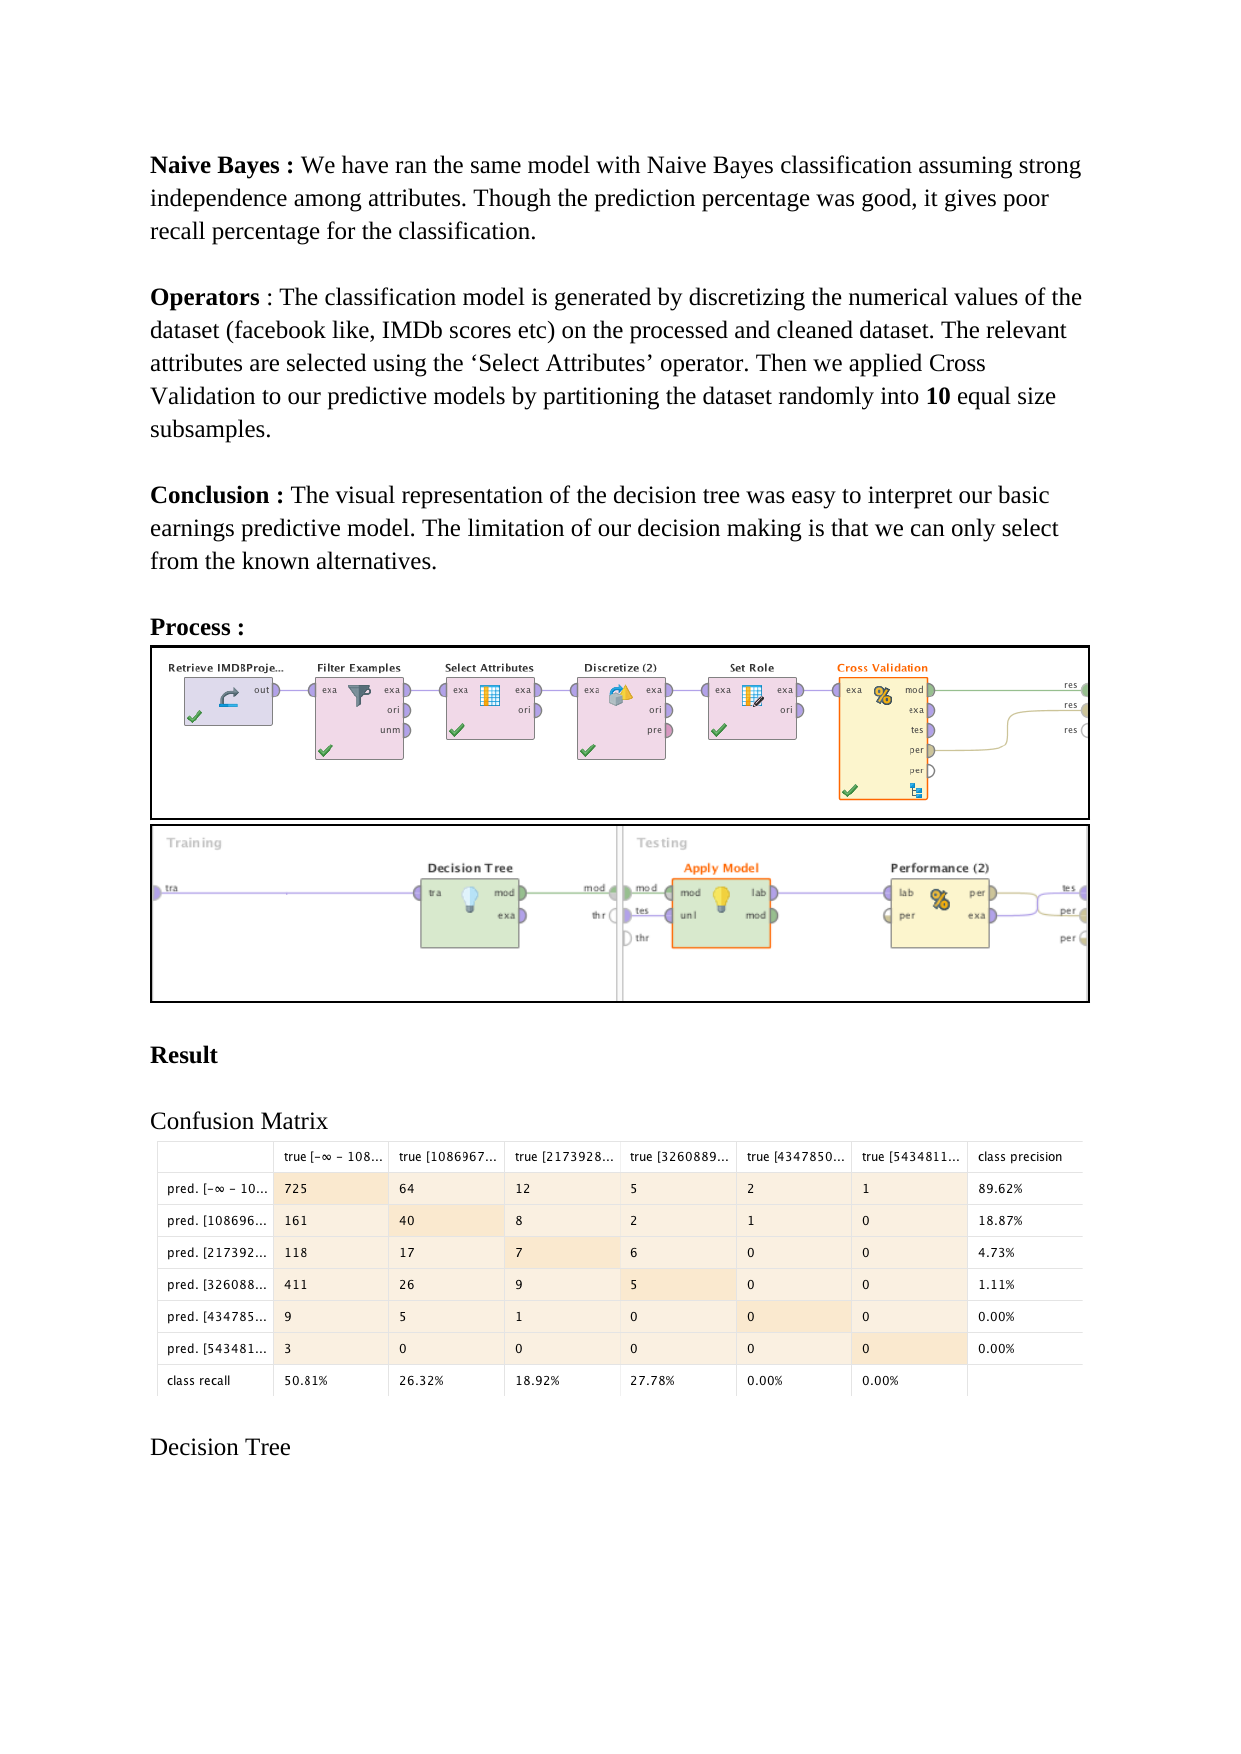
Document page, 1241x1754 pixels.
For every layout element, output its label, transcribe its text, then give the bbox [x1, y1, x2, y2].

text Confusion Matrix [150, 1106, 1090, 1135]
picture [152, 826, 1088, 1001]
text Naive Bayes : We have ran the same model with Naive Bayes classification assuming strong independence among attributes. Though the prediction percentage was good, it gives poor recall percentage for the classification. [150, 150, 1090, 245]
text Process : [150, 612, 1090, 641]
text Result [150, 1040, 1090, 1069]
picture [150, 1139, 1083, 1396]
picture [152, 648, 1088, 818]
text Decision Tree [150, 1432, 1090, 1461]
text Operators : The classification model is generated by discretizing the numerical values of the dataset (facebook like, IMDb scores etc) on the processed and cleaned dataset. The relevant attributes are selected using the ‘Select Attributes’ operator. Then we applied Cross Validation to our predictive models by partitioning the dataset randomly into 10 equal size subsamples. [150, 282, 1090, 443]
text Conclusion : The visual representation of the decision tree was easy to interpret our basic earnings predictive model. The limitation of our decision making is that we can only select from the known alternatives. [150, 480, 1090, 575]
